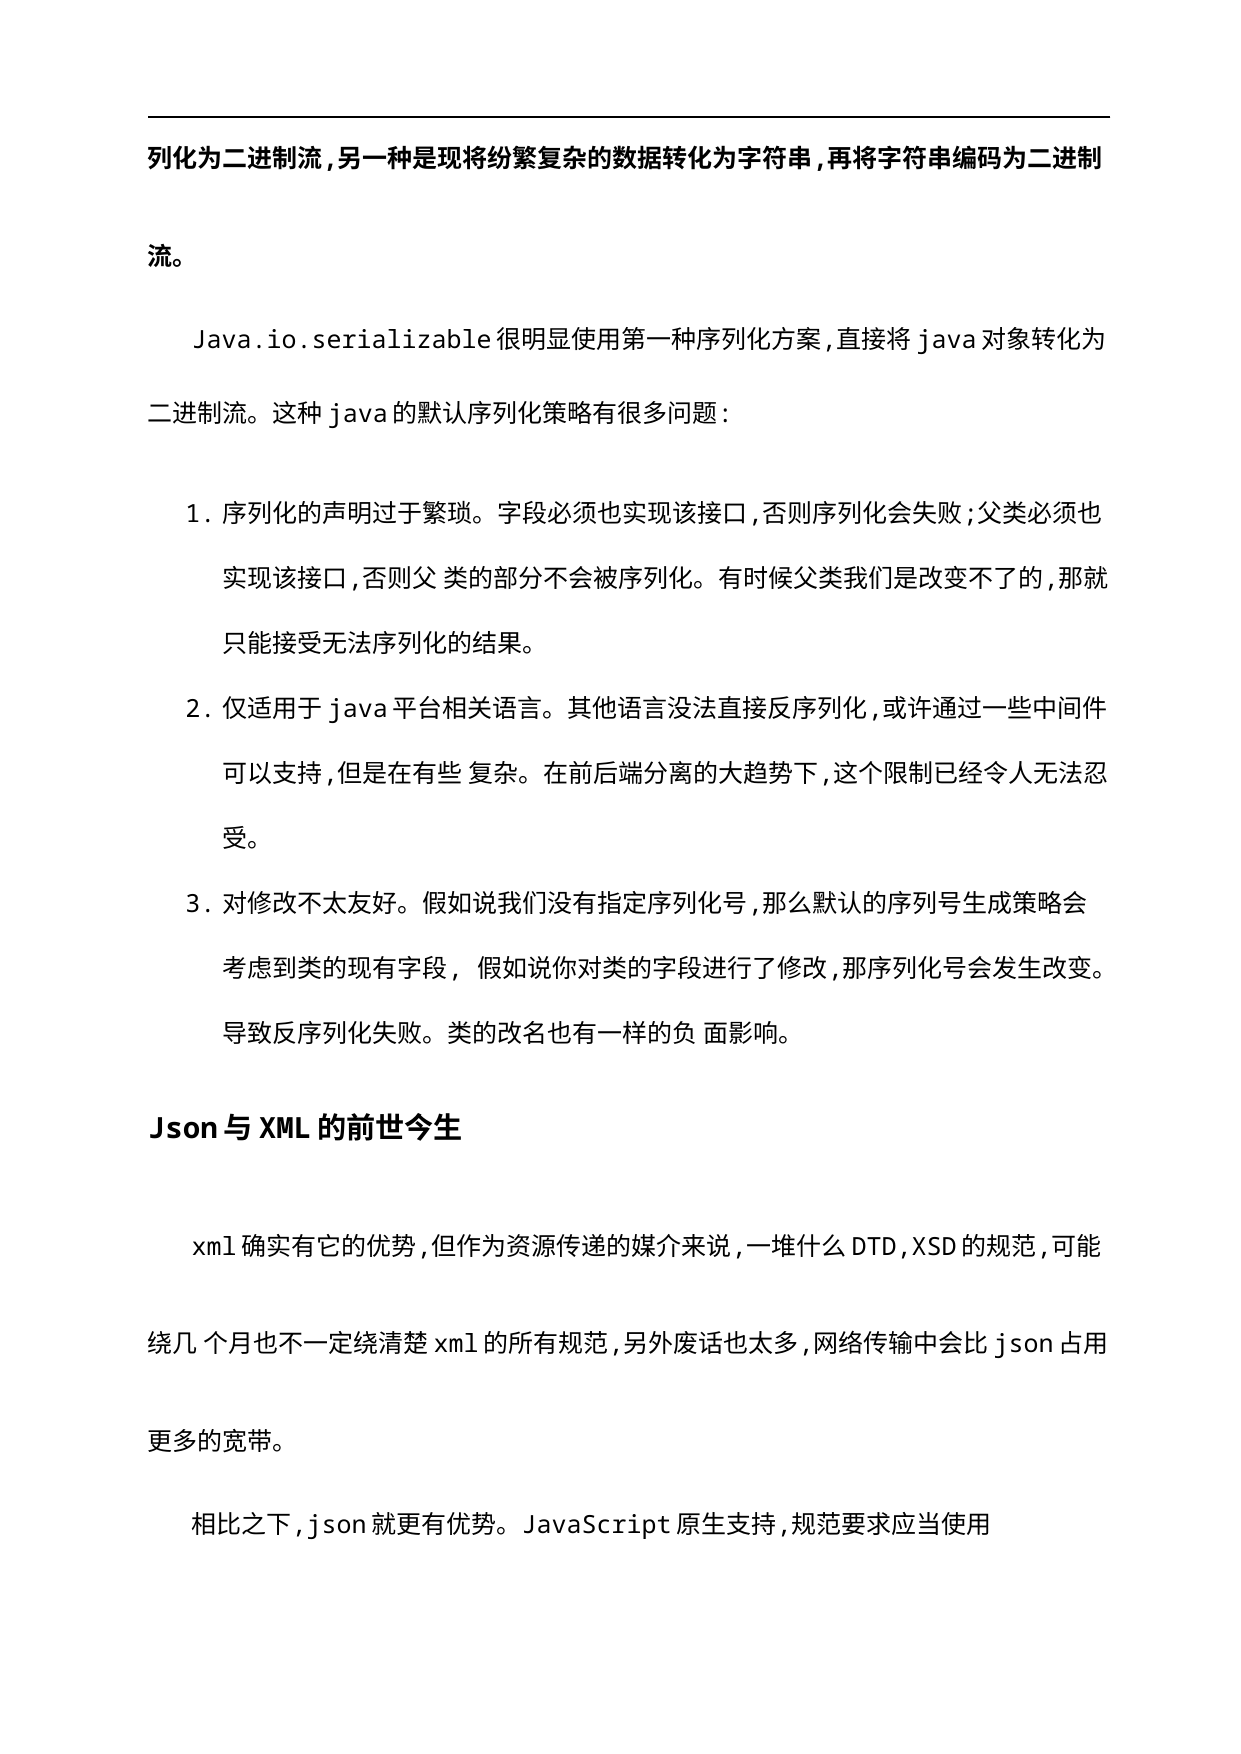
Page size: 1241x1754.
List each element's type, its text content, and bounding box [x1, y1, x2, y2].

list 仅适用于java平台相关语言。其他语言没法直接反序列化,或许通过一些中间件可以支持,但是在有些 复杂。在前后端分离的大趋势下,这个限制已经令人无法忍受。 [185, 674, 1110, 869]
list 序列化的声明过于繁琐。字段必须也实现该接口,否则序列化会失败;父类必须也实现该接口,否则父 类的部分不会被序列化。有时候父类我们是改变不了的,那就只能接受无法序列化的结果。 [185, 479, 1110, 674]
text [148, 124, 1110, 287]
text Java.io.serializable很明显使用第一种序列化方案,直接将java对象转化为二进制流。这种java的默认序列化策略有很多问题: [148, 305, 1110, 444]
subtitle Json与XML的前世今生 [148, 1093, 1110, 1158]
list 对修改不太友好。假如说我们没有指定序列化号,那么默认的序列号生成策略会考虑到类的现有字段, 假如说你对类的字段进行了修改,那序列化号会发生改变。导致反序列化失败。类的改名也有一样的负 面影响。 [185, 869, 1110, 1064]
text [148, 1490, 1110, 1555]
text xml确实有它的优势,但作为资源传递的媒介来说,一堆什么DTD,XSD的规范,可能绕几 个月也不一定绕清楚xml的所有规范,另外废话也太多,网络传输中会比json占用更多的宽带。 [148, 1212, 1110, 1472]
